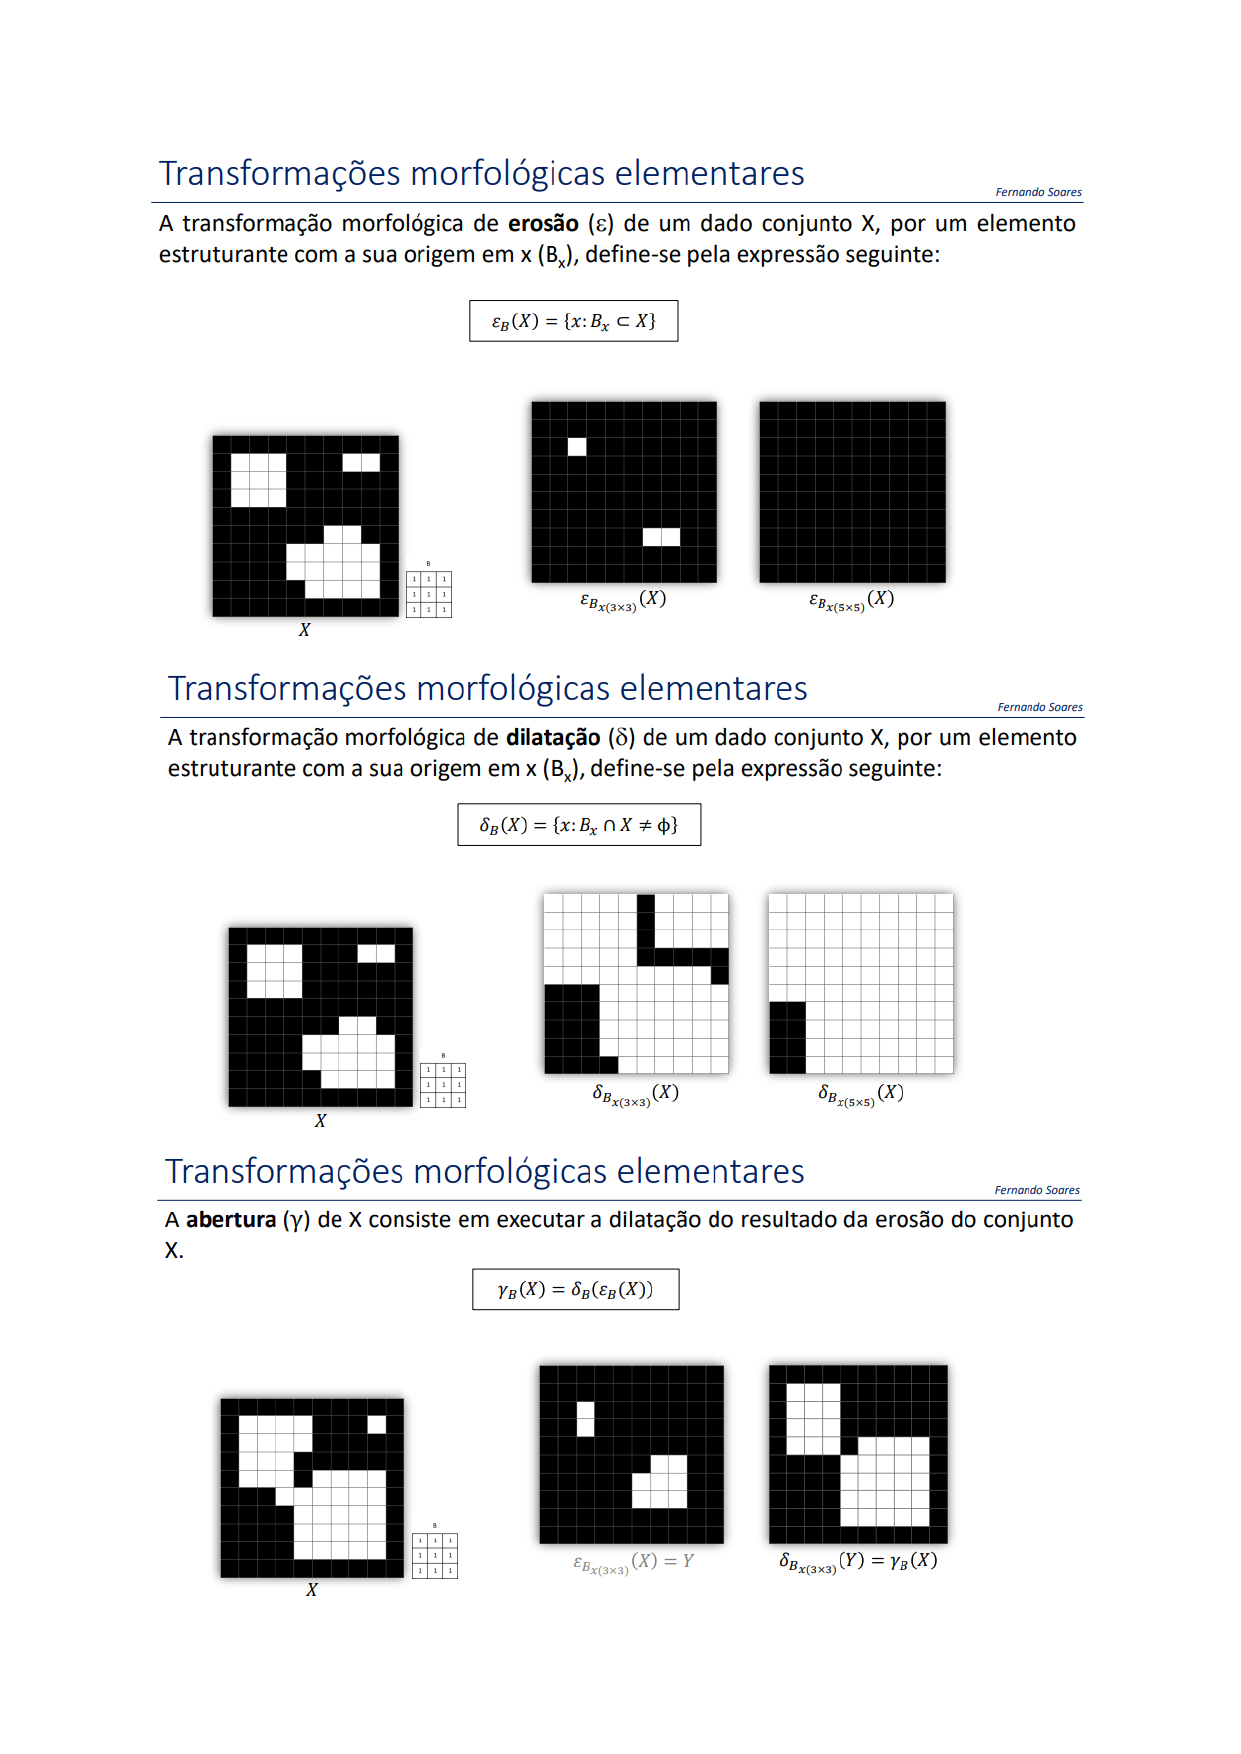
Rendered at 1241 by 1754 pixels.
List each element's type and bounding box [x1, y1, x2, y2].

picture [150, 150, 1091, 642]
picture [150, 660, 1091, 1132]
picture [150, 1150, 1091, 1604]
